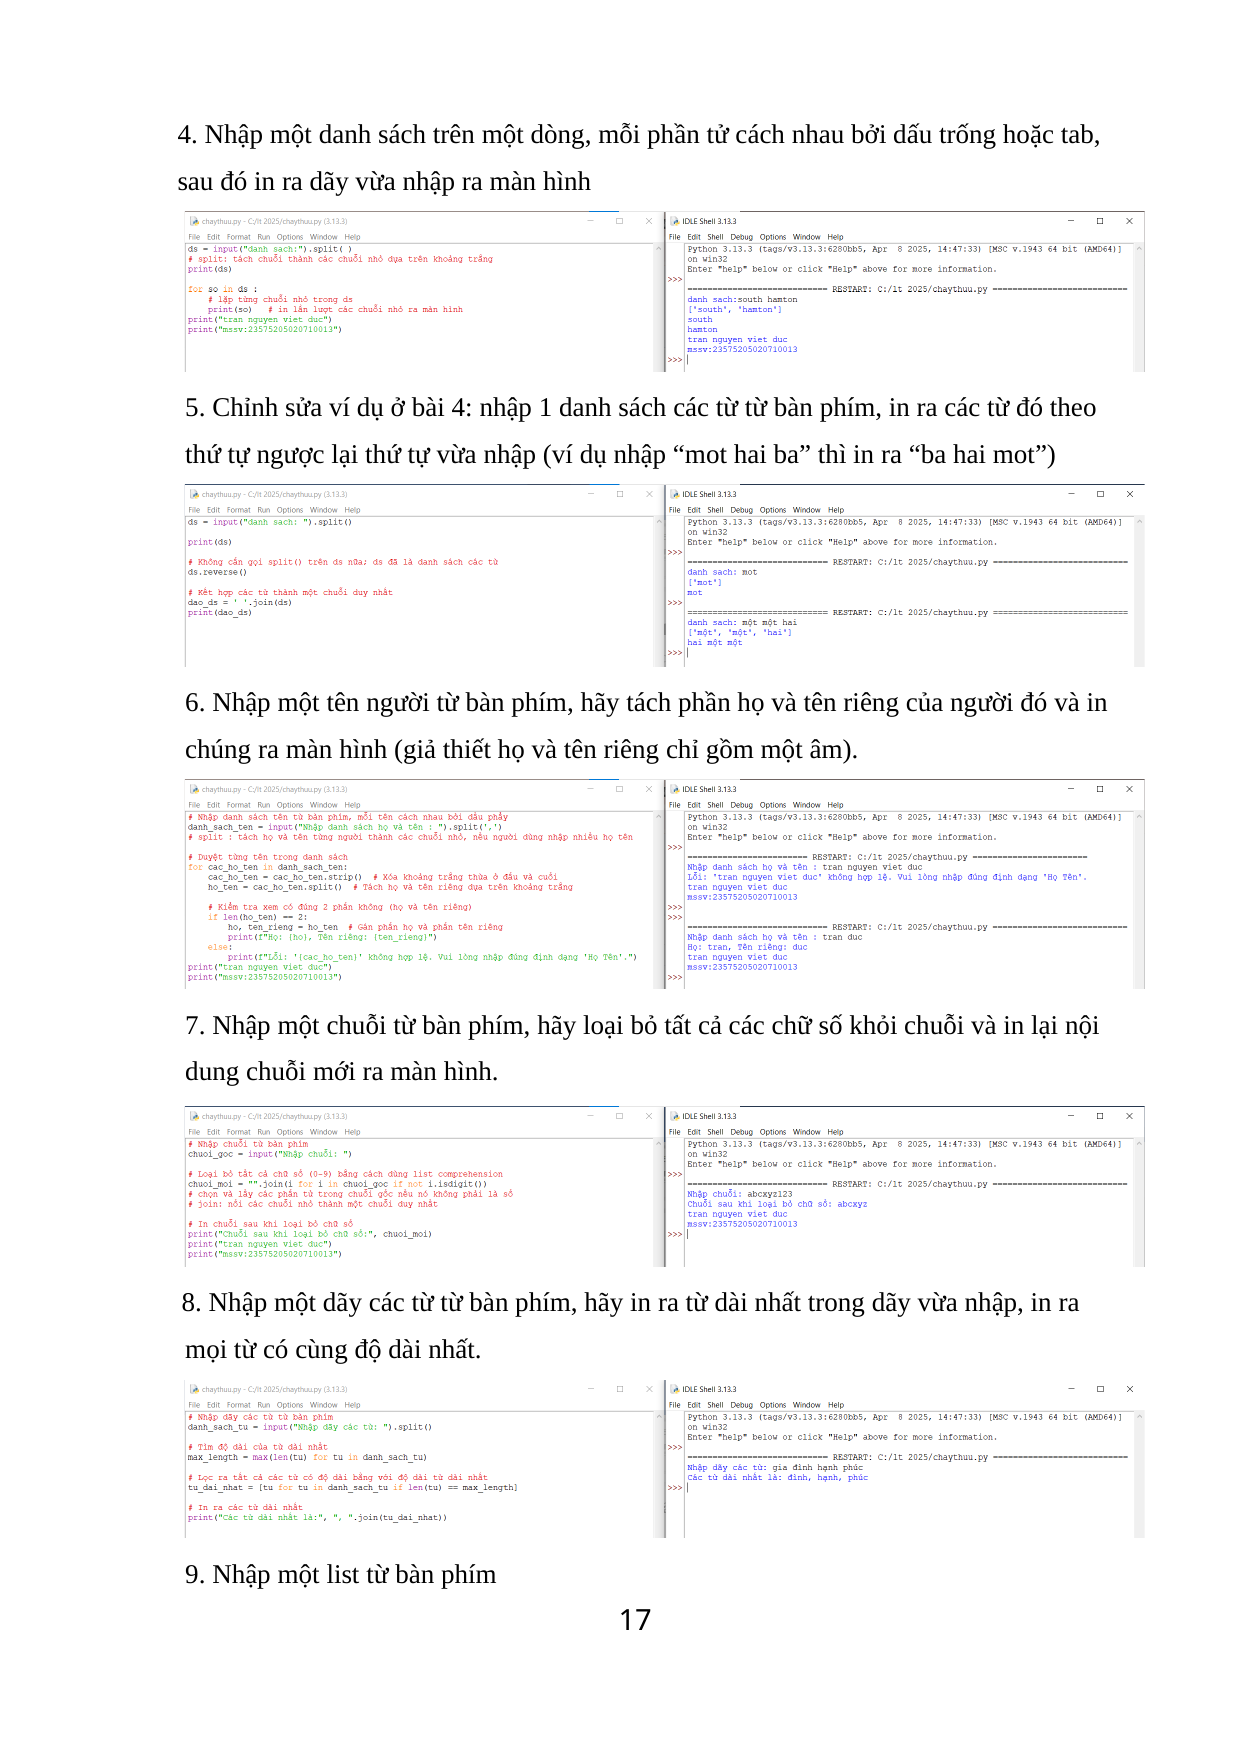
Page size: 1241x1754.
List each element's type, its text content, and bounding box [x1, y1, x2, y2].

text 7. Nhập một chuỗi từ bàn phím, hãy loại bỏ tất cả các chữ số khỏi chuỗi và in lại nội dung chuỗi mới ra màn hình. [185, 1009, 1122, 1106]
picture [184, 484, 1145, 667]
text 9. Nhập một list từ bàn phím [185, 1558, 1122, 1589]
text mọi từ có cùng độ dài nhất. [185, 1333, 1122, 1364]
picture [184, 1380, 1145, 1538]
text 8. Nhập một dãy các từ từ bàn phím, hãy in ra từ dài nhất trong dãy vừa nhập, in ra [148, 1287, 1122, 1318]
picture [184, 1106, 1145, 1267]
picture [184, 779, 1145, 989]
text 4. Nhập một danh sách trên một dòng, mỗi phần tử cách nhau bởi dấu trống hoặc tab, sau đó in ra dãy vừa nhập ra màn hình [177, 118, 1122, 196]
text 5. Chỉnh sửa ví dụ ở bài 4: nhập 1 danh sách các từ từ bàn phím, in ra các từ đó theo thứ tự ngược lại thứ tự vừa nhập (ví dụ nhập “mot hai ba” thì in ra “ba hai mot”) [185, 391, 1122, 469]
text 6. Nhập một tên người từ bàn phím, hãy tách phần họ và tên riêng của người đó và in chúng ra màn hình (giả thiết họ và tên riêng chỉ gồm một âm). [185, 686, 1122, 764]
picture [184, 211, 1145, 372]
